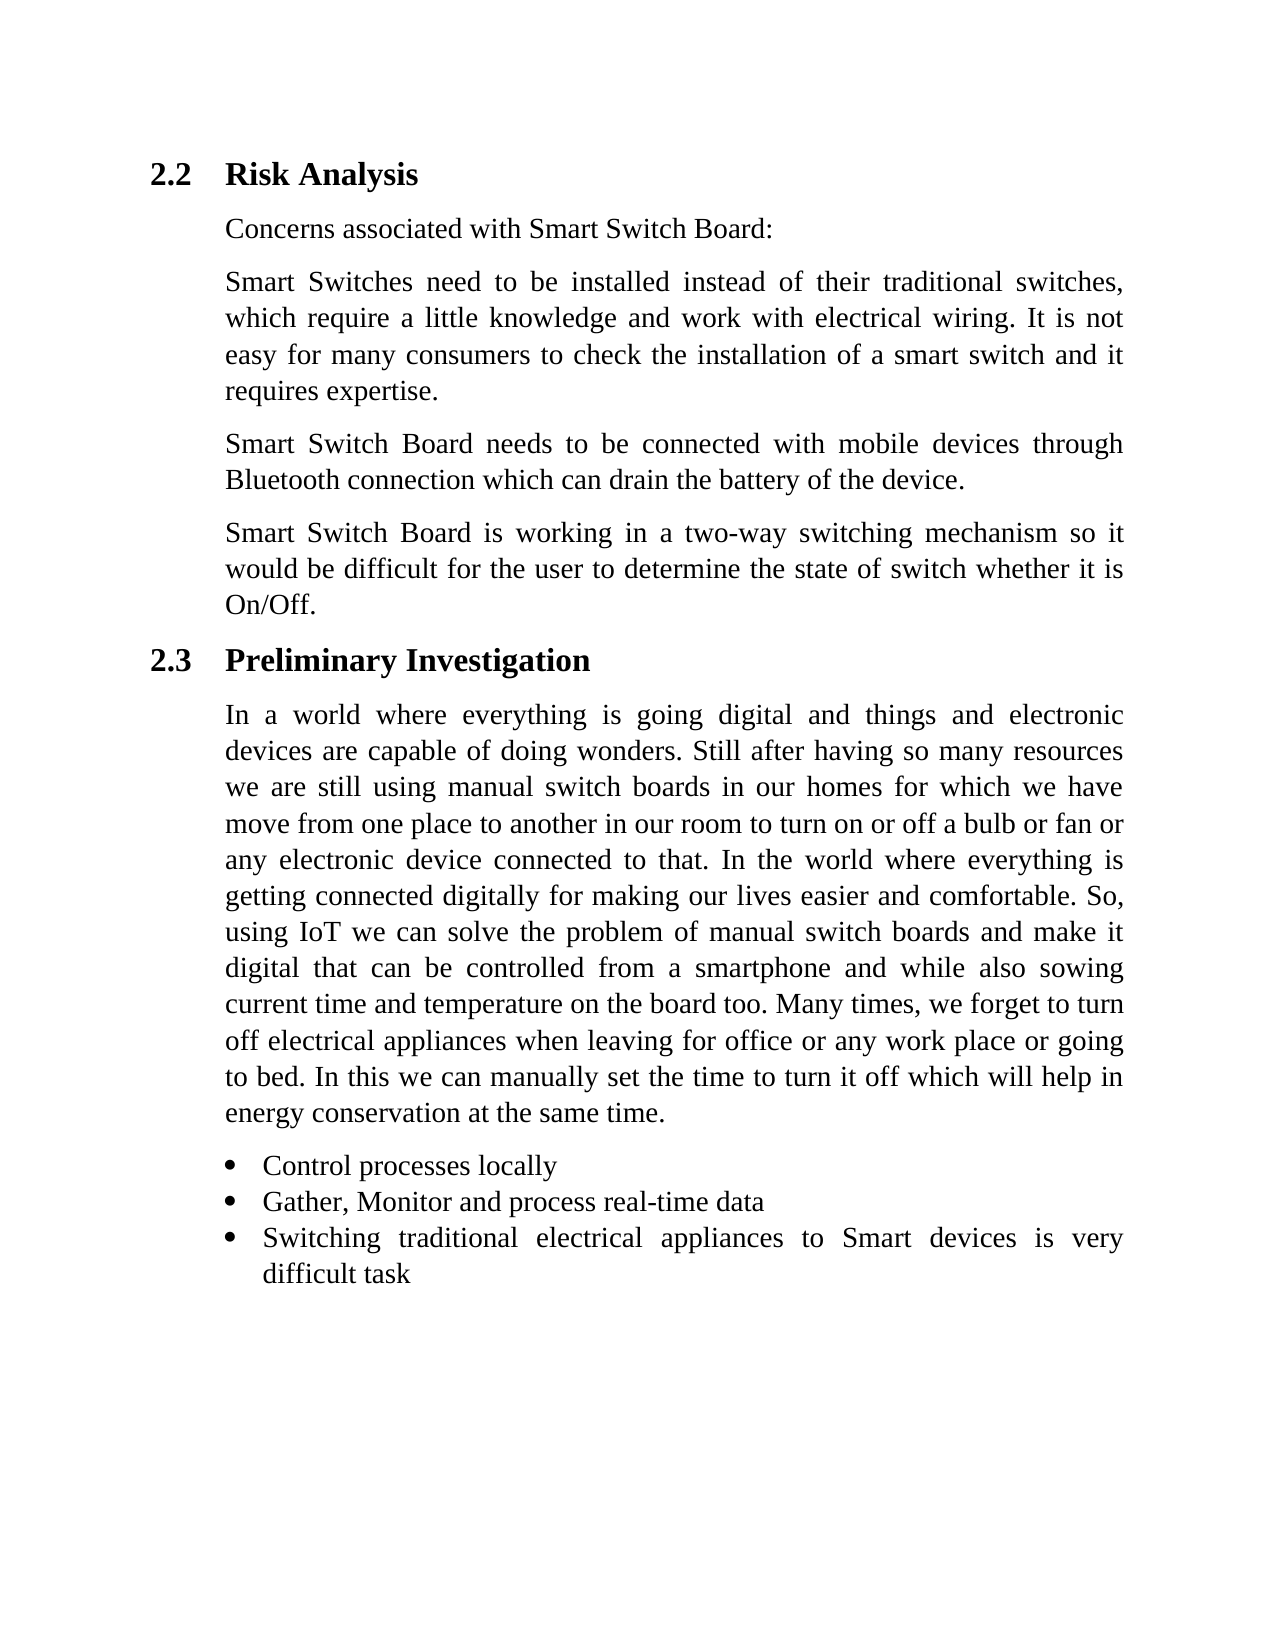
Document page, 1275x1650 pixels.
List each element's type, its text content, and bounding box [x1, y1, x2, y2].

text Smart Switch Board needs to be connected with mobile devices through Bluetooth connection which can drain the battery of the device. [225, 426, 1125, 495]
text In a world where everything is going digital and things and electronic devices are capable of doing wonders. Still after having so many resources we are still using manual switch boards in our homes for which we have move from one place to another in our room to turn on or off a bulb or fan or any electronic device connected to that. In the world where everything is getting connected digitally for making our lives easier and comfortable. So, using IoT we can solve the problem of manual switch boards and make it digital that can be controlled from a smartphone and while also sowing current time and temperature on the board too. Many times, we forget to turn off electrical appliances when leaving for office or any work place or going to bed. In this we can manually set the time to turn it off which will help in energy conservation at the same time. [225, 697, 1125, 1128]
list Control processes locally [225, 1148, 1125, 1181]
list Gather, Monitor and process real-time data [225, 1184, 1125, 1218]
subtitle Preliminary Investigation [150, 640, 1125, 678]
list Switching traditional electrical appliances to Smart devices is very difficult task [225, 1220, 1125, 1290]
text Concerns associated with Smart Switch Board: [150, 212, 1125, 245]
text Smart Switches need to be installed instead of their traditional switches, which require a little knowledge and work with electrical wiring. It is not easy for many consumers to check the installation of a smart switch and it requires expertise. [225, 264, 1125, 406]
text Smart Switch Board is working in a two-way switching mechanism so it would be difficult for the user to determine the state of switch whether it is On/Off. [225, 515, 1125, 621]
subtitle Risk Analysis [150, 154, 1125, 192]
